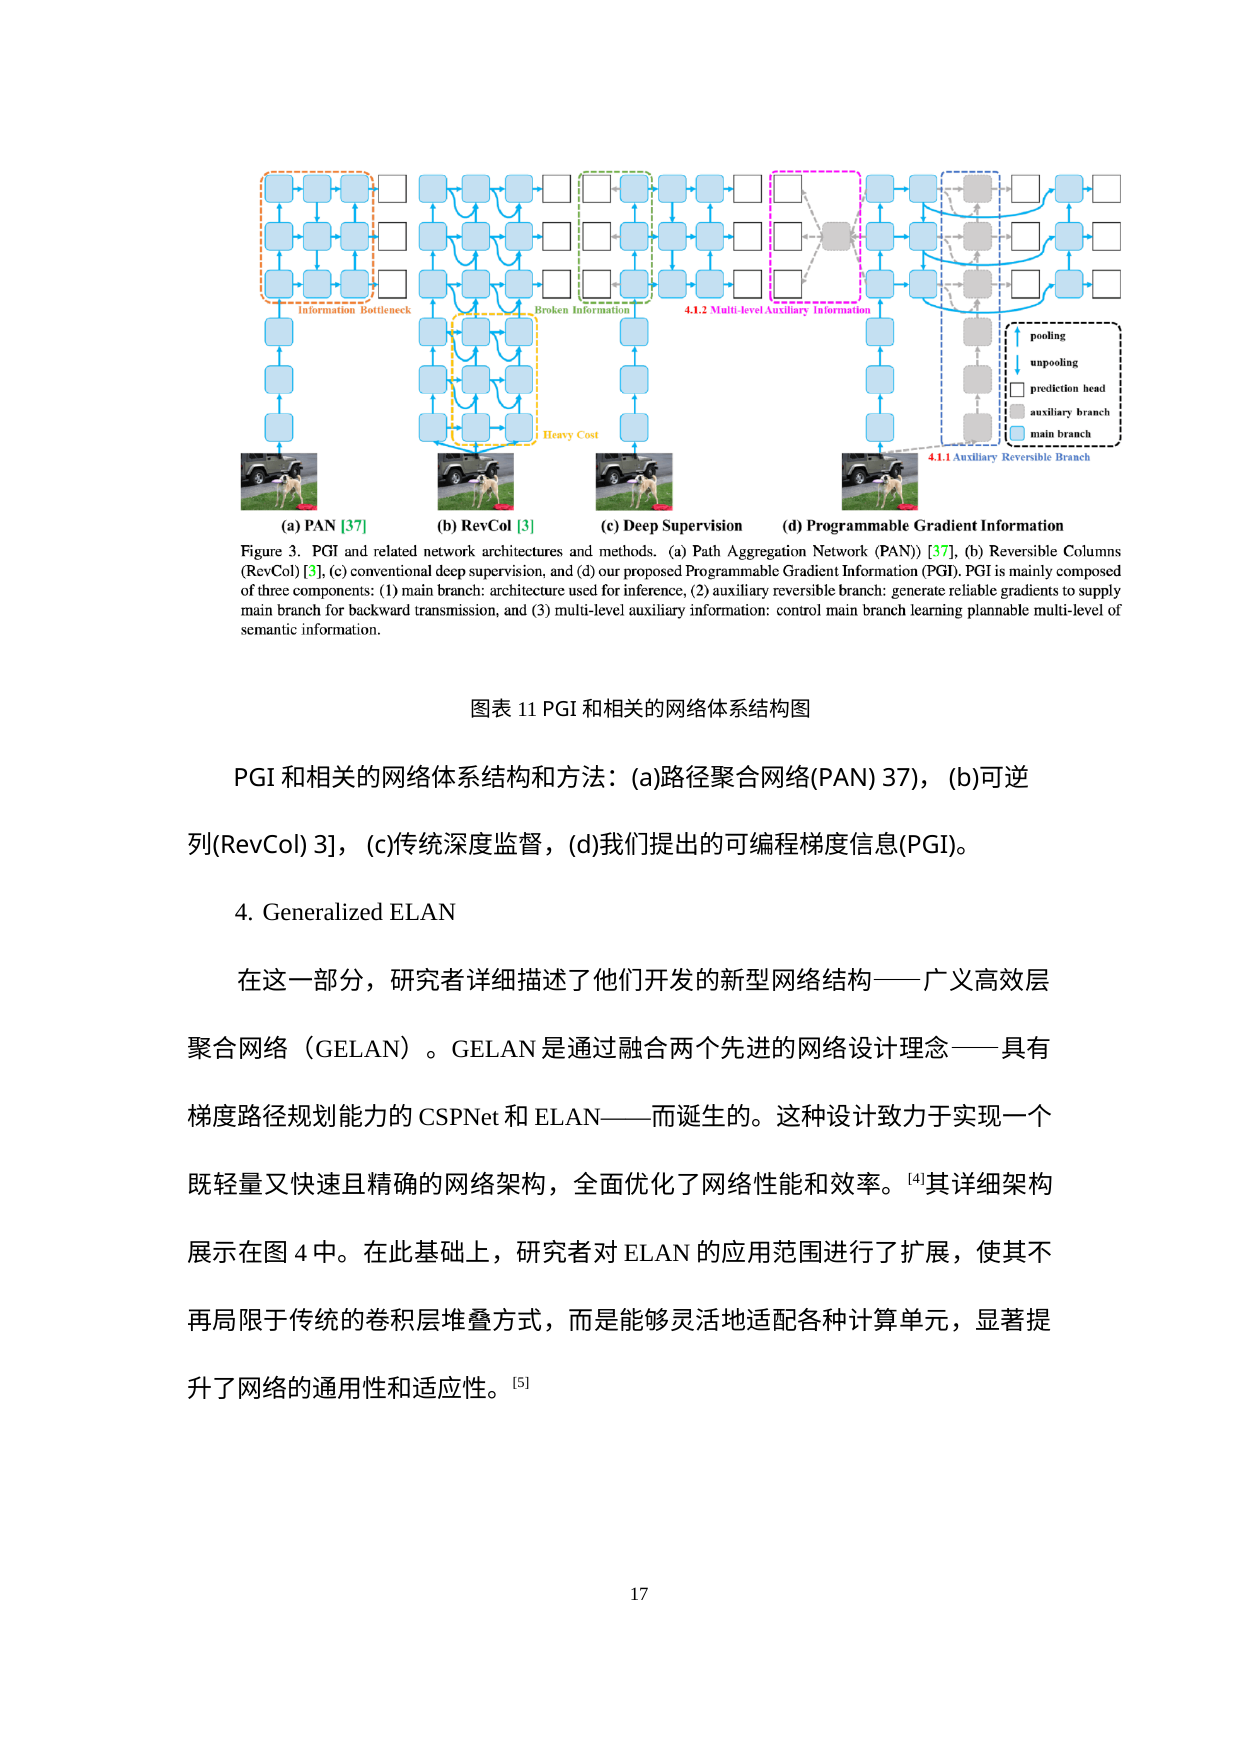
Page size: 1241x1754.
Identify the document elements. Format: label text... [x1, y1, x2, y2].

text PGI 和相关的网络体系结构和方法：(a)路径聚合网络(PAN) 37)， (b)可逆列(RevCol) 3]， (c)传统深度监督，(d)我们提出的可编程梯度信息(PGI)。 [187, 741, 1053, 877]
list Generalized ELAN [234, 894, 1053, 928]
picture [233, 163, 1130, 642]
text 图表 11 PGI 和相关的网络体系结构图 [187, 690, 1053, 724]
text 在这一部分，研究者详细描述了他们开发的新型网络结构——广义高效层聚合网络（GELAN）。GELAN是通过融合两个先进的网络设计理念——具有梯度路径规划能力的CSPNet和ELAN——而诞生的。这种设计致力于实现一个既轻量又快速且精确的网络架构，全面优化了网络性能和效率。[4]其详细架构展示在图4中。在此基础上，研究者对ELAN的应用范围进行了扩展，使其不再局限于传统的卷积层堆叠方式，而是能够灵活地适配各种计算单元，显著提升了网络的通用性和适应性。[5] [187, 945, 1053, 1420]
